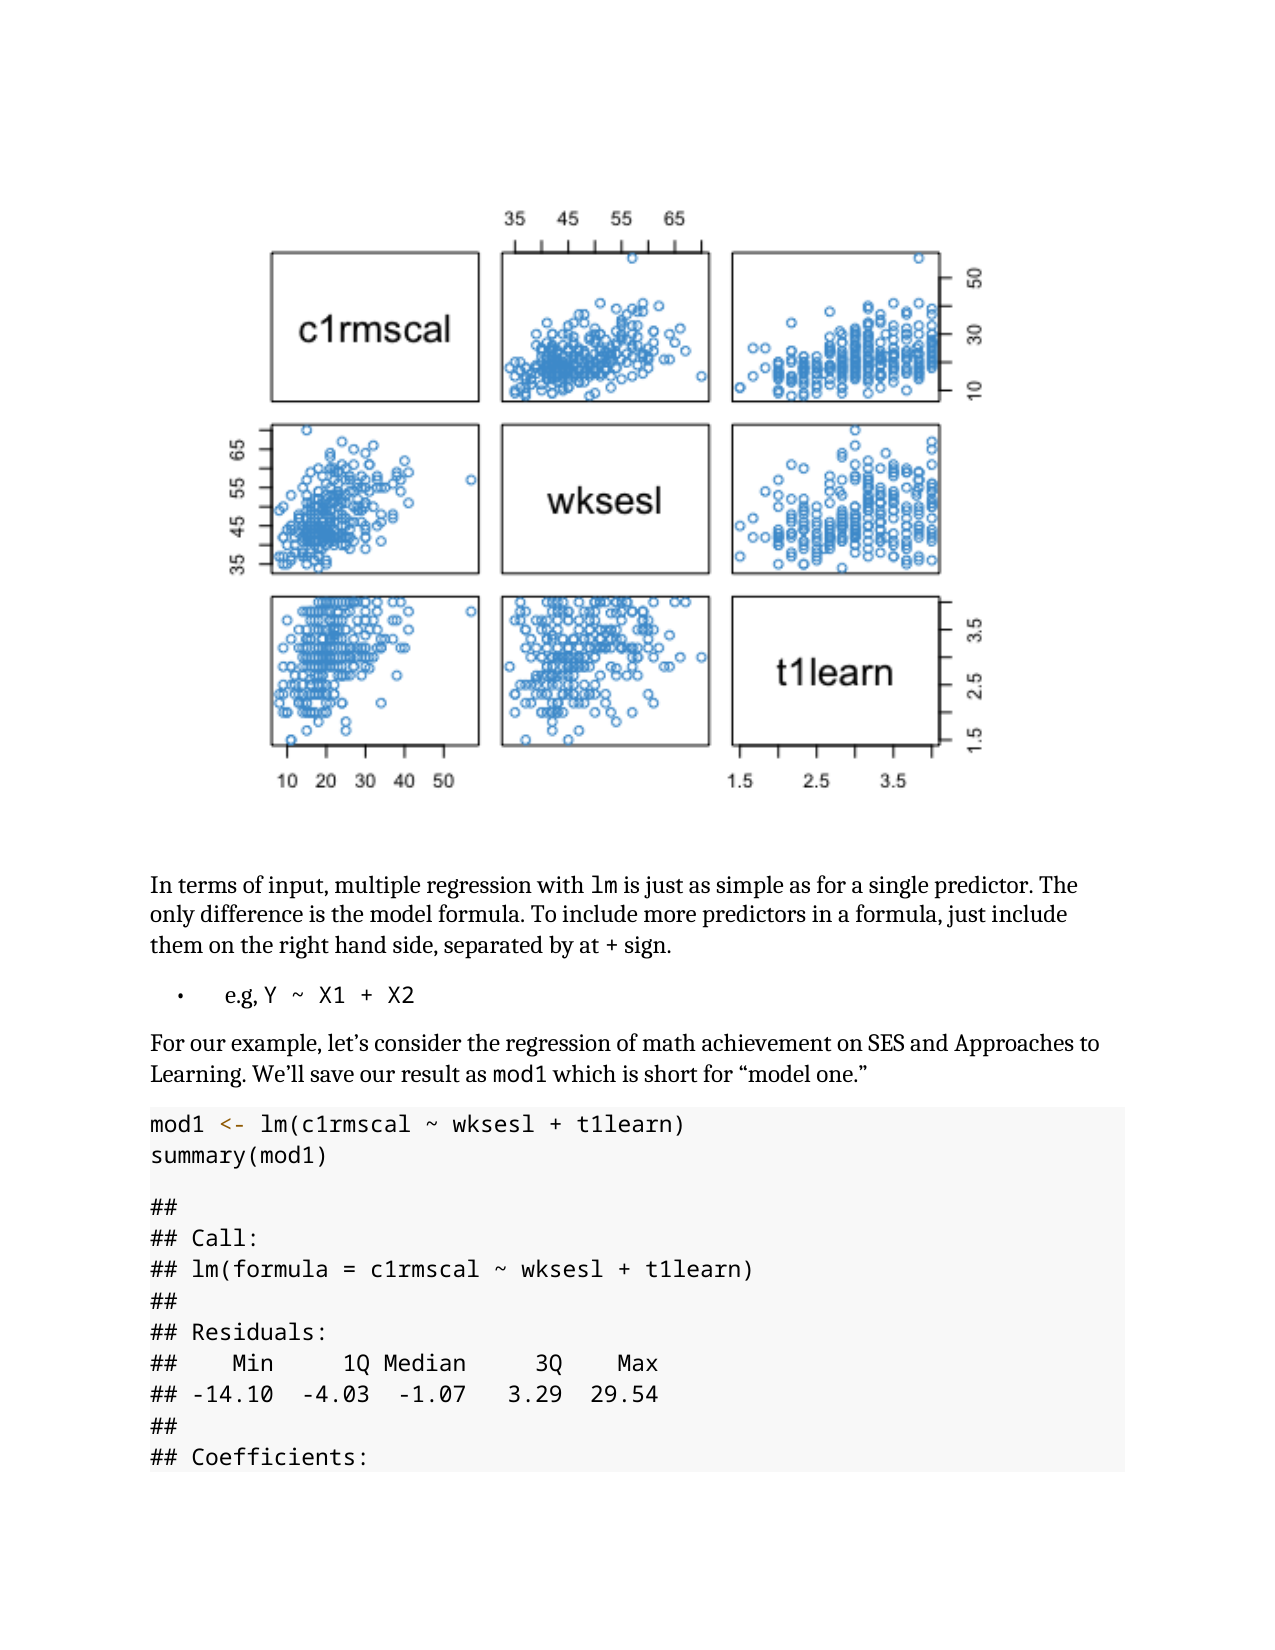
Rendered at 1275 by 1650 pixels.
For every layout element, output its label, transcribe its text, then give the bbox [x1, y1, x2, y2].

text In terms of input, multiple regression with lm is just as simple as for a single predictor. The only difference is the model formula. To include more predictors in a formula, just include them on the right hand side, separated by at + sign. [150, 869, 1125, 960]
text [150, 1191, 1125, 1472]
list e.g, Y ~ Χ1 + Χ2 [175, 979, 1125, 1010]
picture [168, 150, 1044, 850]
text mod1 <- lm(c1rmscal ~ wksesl + t1learn) summary(mod1) [150, 1107, 1125, 1170]
text For our example, let’s consider the regression of math achievement on SES and Approaches to Learning. We’ll save our result as mod1 which is short for “model one.” [150, 1029, 1125, 1089]
